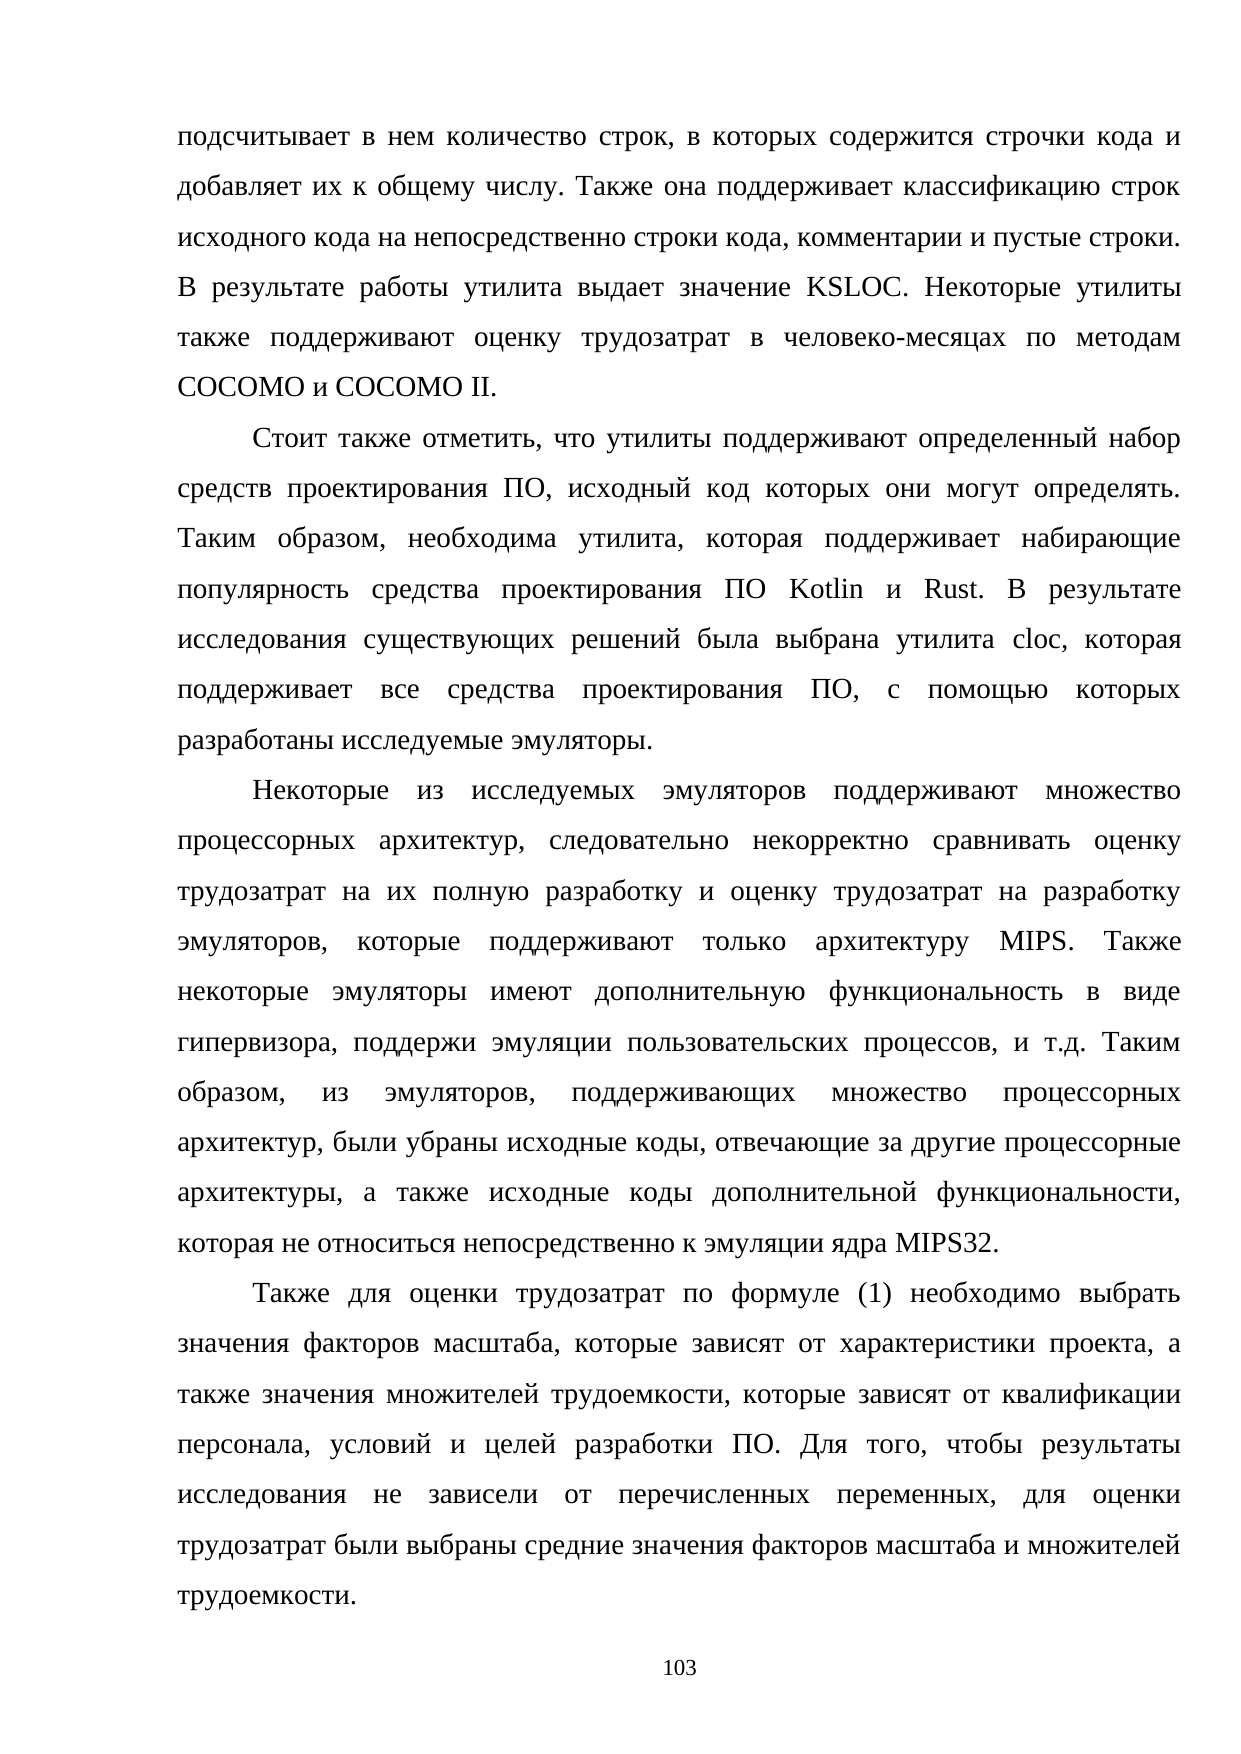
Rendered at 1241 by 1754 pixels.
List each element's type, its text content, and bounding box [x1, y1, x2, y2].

text Стоит также отметить, что утилиты поддерживают определенный набор средств проектирования ПО, исходный код которых они могут определять. Таким образом, необходима утилита, которая поддерживает набирающие популярность средства проектирования ПО Kotlin и Rust. В результате исследования существующих решений была выбрана утилита cloc, которая поддерживает все средства проектирования ПО, с помощью которых разработаны исследуемые эмуляторы. [177, 420, 1182, 755]
text Некоторые из исследуемых эмуляторов поддерживают множество процессорных архитектур, следовательно некорректно сравнивать оценку трудозатрат на их полную разработку и оценку трудозатрат на разработку эмуляторов, которые поддерживают только архитектуру MIPS. Также некоторые эмуляторы имеют дополнительную функциональность в виде гипервизора, поддержи эмуляции пользовательских процессов, и т.д. Таким образом, из эмуляторов, поддерживающих множество процессорных архитектур, были убраны исходные коды, отвечающие за другие процессорные архитектуры, а также исходные коды дополнительной функциональности, которая не относиться непосредственно к эмуляции ядра MIPS32. [177, 772, 1182, 1258]
text Также для оценки трудозатрат по формуле (1) необходимо выбрать значения факторов масштаба, которые зависят от характеристики проекта, а также значения множителей трудоемкости, которые зависят от квалификации персонала, условий и целей разработки ПО. Для того, чтобы результаты исследования не зависели от перечисленных переменных, для оценки трудозатрат были выбраны средние значения факторов масштаба и множителей трудоемкости. [177, 1275, 1182, 1611]
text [177, 118, 1182, 403]
